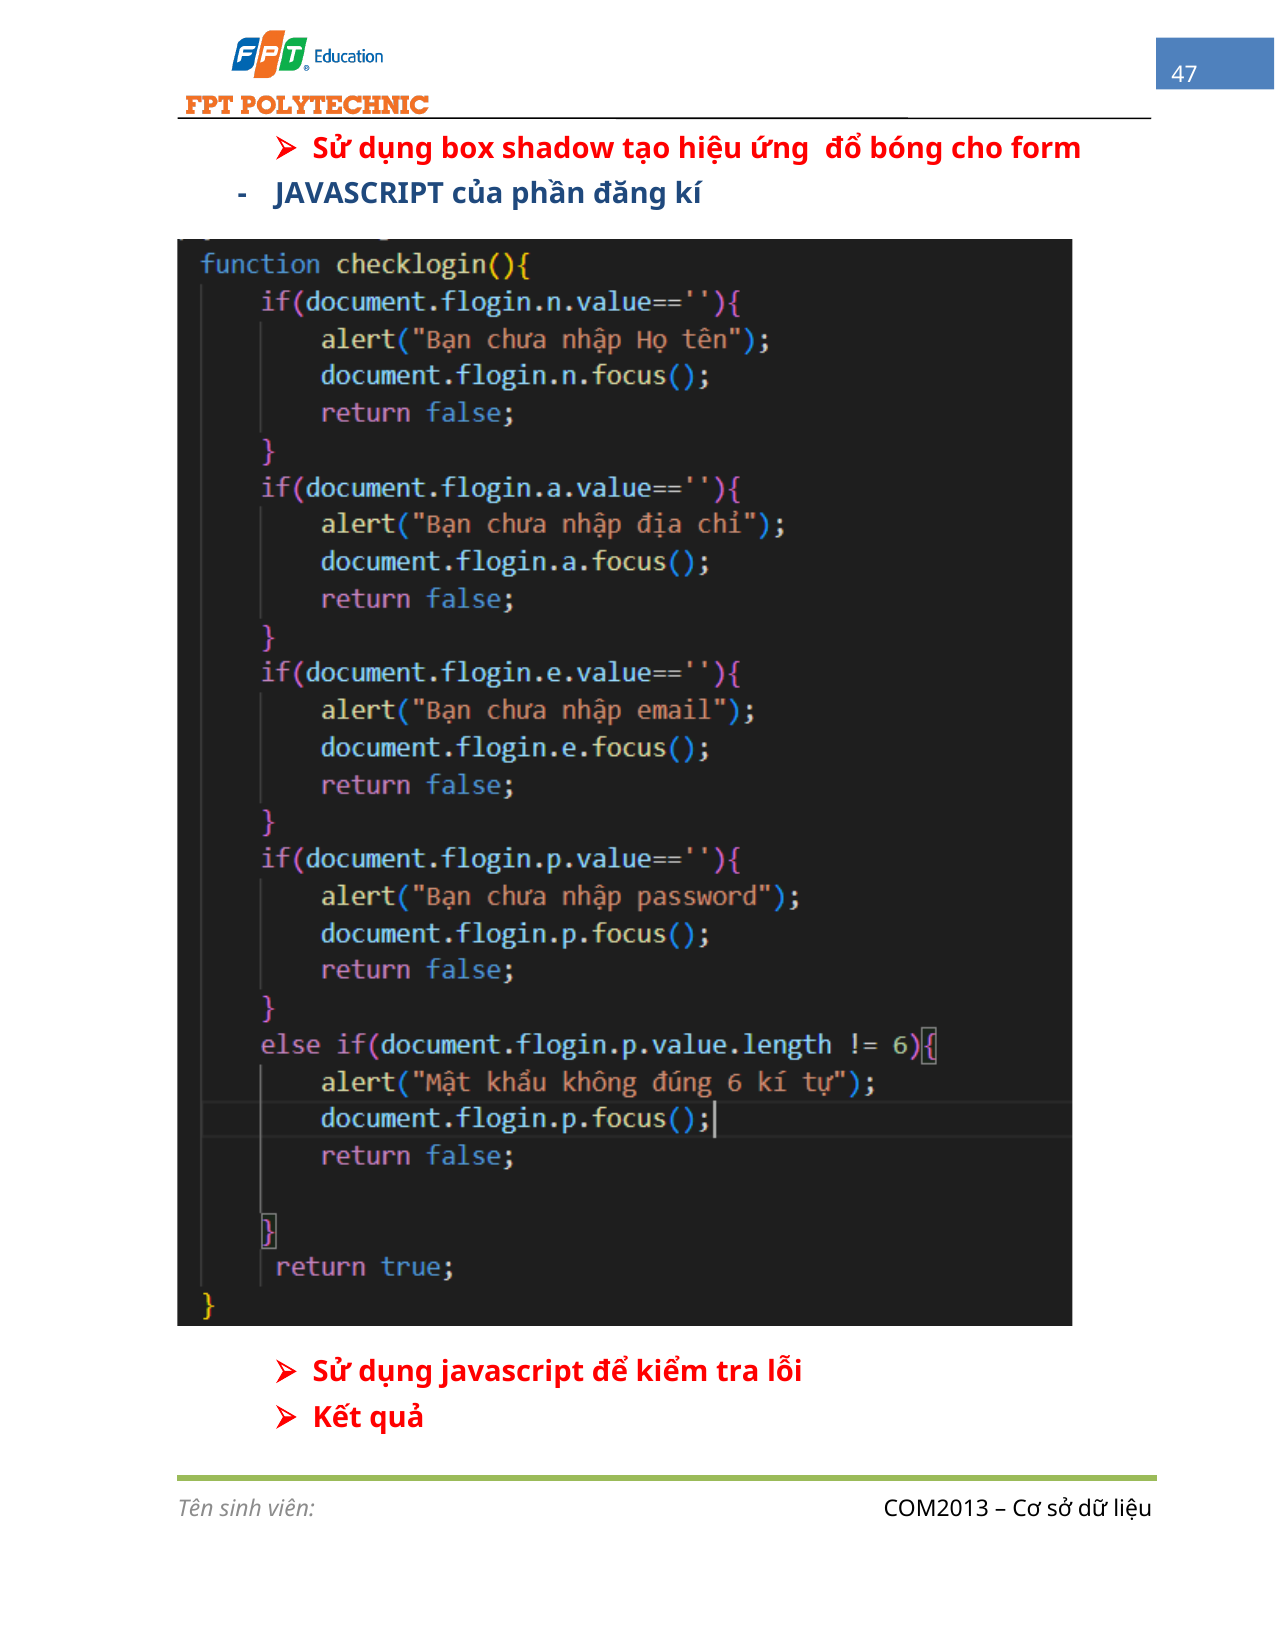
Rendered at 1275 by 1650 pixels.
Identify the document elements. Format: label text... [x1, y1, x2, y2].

picture [177, 239, 1073, 1326]
list Kết quả [275, 1396, 1157, 1436]
picture [177, 22, 437, 122]
list Sử dụng javascript để kiểm tra lỗi [275, 1351, 1157, 1390]
list Sử dụng box shadow tạo hiệu ứng đổ bóng cho form [275, 127, 1157, 167]
list JAVASCRIPT của phần đăng kí [237, 173, 1157, 212]
